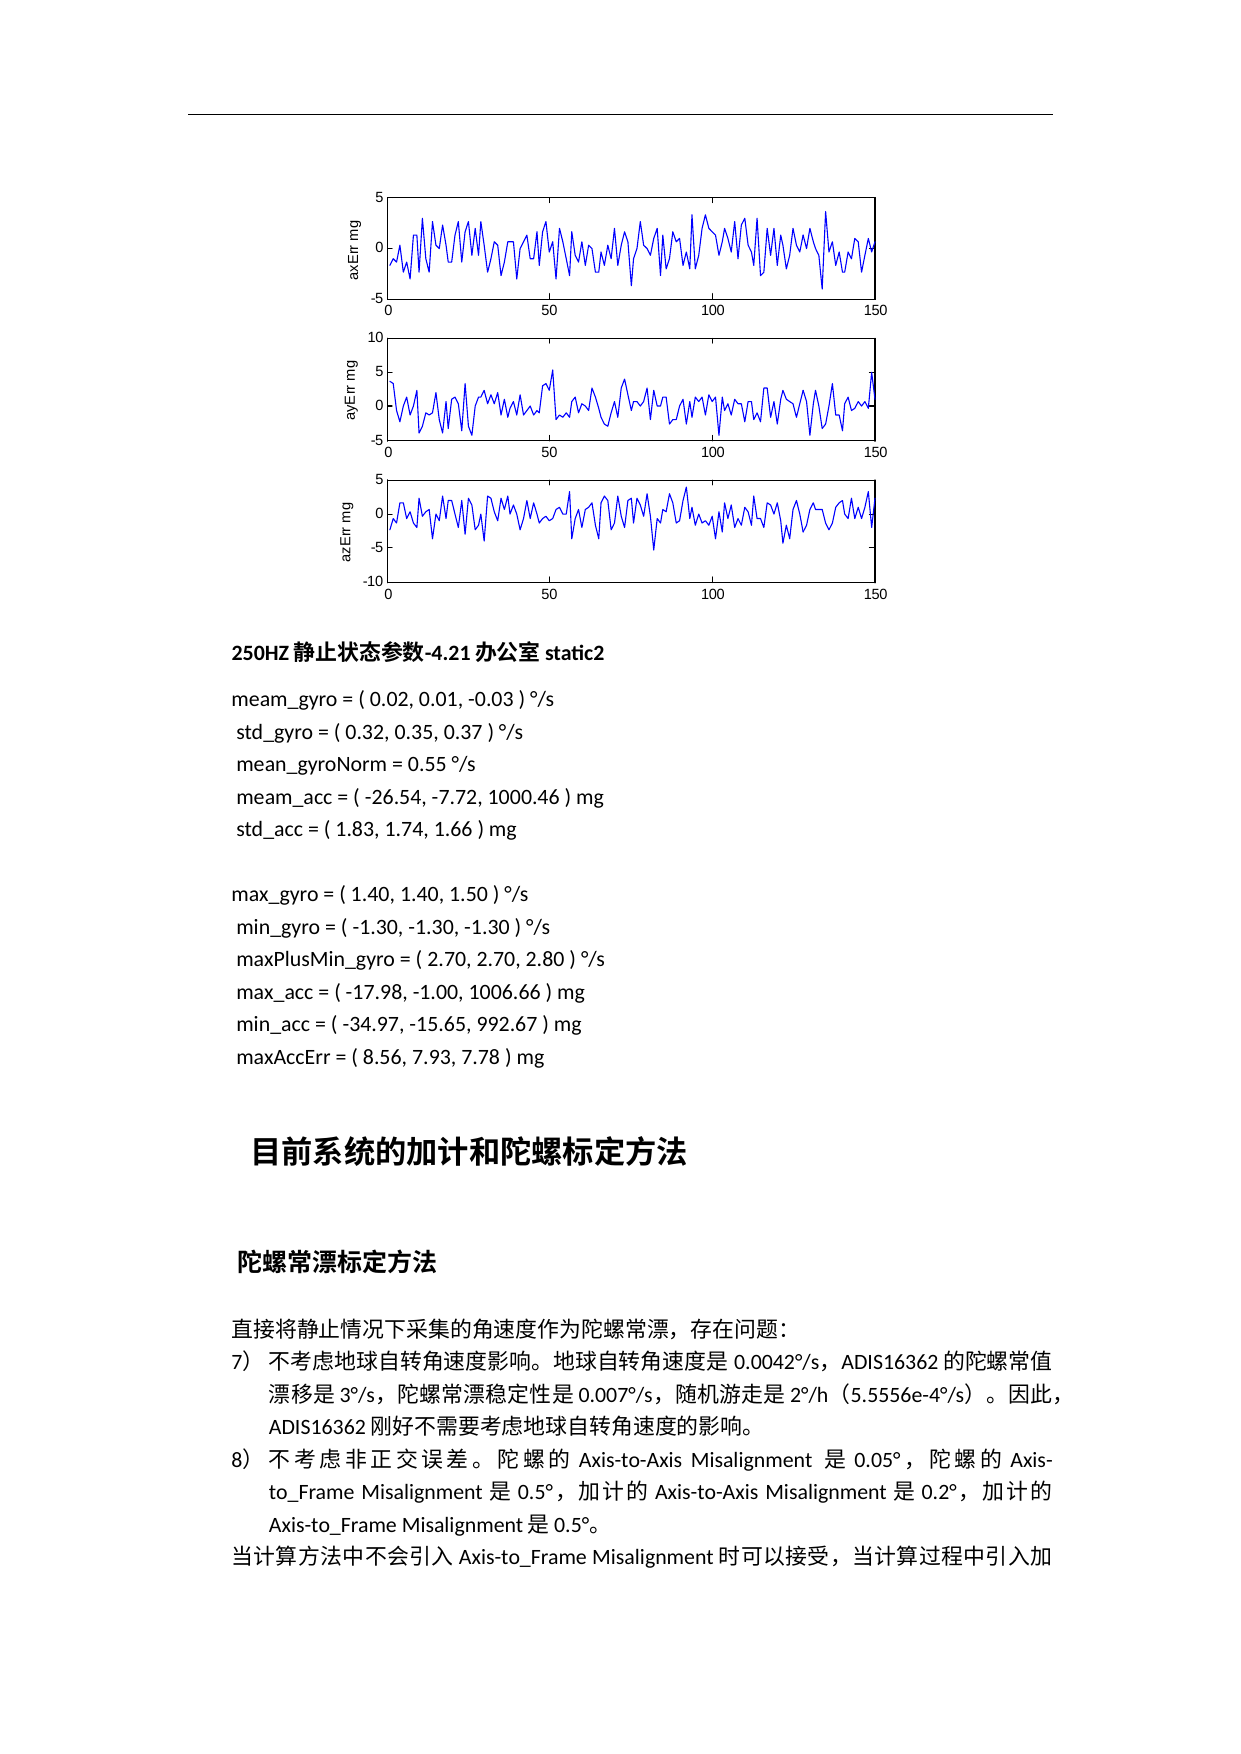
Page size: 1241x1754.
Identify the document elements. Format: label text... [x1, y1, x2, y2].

text std_gyro = ( 0.32, 0.35, 0.37 ) °/s [187, 715, 1053, 748]
text maxPlusMin_gyro = ( 2.70, 2.70, 2.80 ) °/s [187, 943, 1053, 975]
list 不考虑地球自转角速度影响。地球自转角速度是0.0042°/s，ADIS16362的陀螺常值漂移是3°/s，陀螺常漂稳定性是0.007°/s，随机游走是2°/h（5.5556e-4°/s）。因此，ADIS16362刚好不需要考虑地球自转角速度的影响。 [231, 1344, 1053, 1441]
list 不考虑非正交误差。陀螺的Axis-to-Axis Misalignment 是0.05°，陀螺的Axis-to_Frame Misalignment是0.5°，加计的Axis-to-Axis Misalignment是0.2°，加计的Axis-to_Frame Misalignment是0.5°。 [231, 1441, 1053, 1539]
subtitle 目前系统的加计和陀螺标定方法 [187, 1118, 1053, 1183]
text mean_gyroNorm = 0.55 °/s [187, 748, 1053, 780]
text min_gyro = ( -1.30, -1.30, -1.30 ) °/s [187, 910, 1053, 943]
text maxAccErr = ( 8.56, 7.93, 7.78 ) mg [187, 1040, 1053, 1073]
text max_acc = ( -17.98, -1.00, 1006.66 ) mg [187, 975, 1053, 1008]
subtitle 250HZ静止状态参数-4.21办公室static2 [187, 634, 1053, 667]
subtitle 陀螺常漂标定方法 [187, 1228, 1053, 1293]
text meam_acc = ( -26.54, -7.72, 1000.46 ) mg [187, 780, 1053, 813]
text 直接将静止情况下采集的角速度作为陀螺常漂，存在问题： [187, 1311, 1053, 1344]
text meam_gyro = ( 0.02, 0.01, -0.03 ) °/s [187, 683, 1053, 715]
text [187, 1539, 1053, 1571]
text min_acc = ( -34.97, -15.65, 992.67 ) mg [187, 1008, 1053, 1040]
text std_acc = ( 1.83, 1.74, 1.66 ) mg [187, 813, 1053, 845]
text max_gyro = ( 1.40, 1.40, 1.50 ) °/s [187, 878, 1053, 910]
